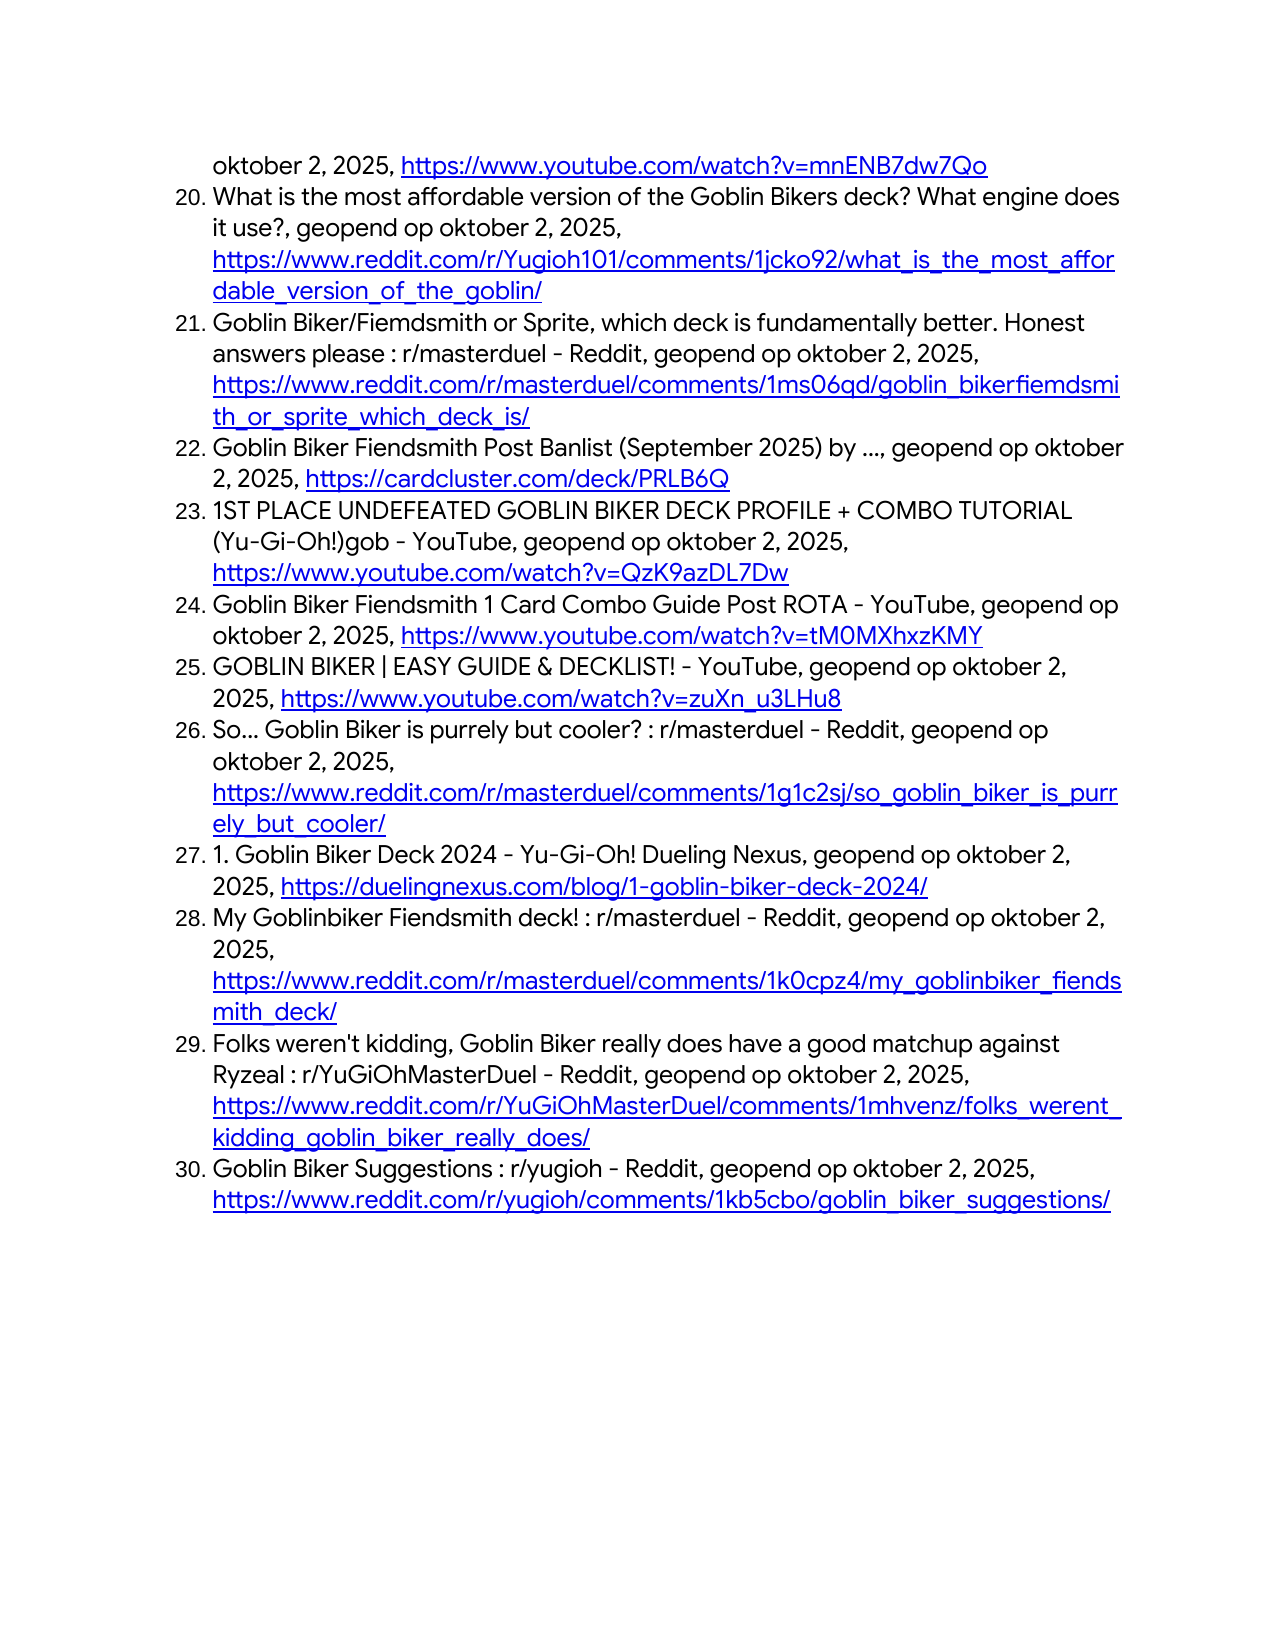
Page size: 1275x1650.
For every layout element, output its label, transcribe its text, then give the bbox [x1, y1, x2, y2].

list GOBLIN BIKER | EASY GUIDE & DECKLIST! - YouTube, geopend op oktober 2, 2025, https://www.youtube.com/watch?v=zuXn_u3LHu8 [175, 652, 1125, 714]
list 1. Goblin Biker Deck 2024 - Yu-Gi-Oh! Dueling Nexus, geopend op oktober 2, 2025, https://duelingnexus.com/blog/1-goblin-biker-deck-2024/ [175, 840, 1125, 902]
list 1ST PLACE UNDEFEATED GOBLIN BIKER DECK PROFILE + COMBO TUTORIAL (Yu-Gi-Oh!)gob - YouTube, geopend op oktober 2, 2025, https://www.youtube.com/watch?v=QzK9azDL7Dw [175, 495, 1125, 589]
list Goblin Biker/Fiemdsmith or Sprite, which deck is fundamentally better. Honest answers please : r/masterduel - Reddit, geopend op oktober 2, 2025, https://www.reddit.com/r/masterduel/comments/1ms06qd/goblin_bikerfiemdsmith_or_sprite_which_deck_is/ [175, 307, 1125, 432]
list My Goblinbiker Fiendsmith deck! : r/masterduel - Reddit, geopend op oktober 2, 2025, https://www.reddit.com/r/masterduel/comments/1k0cpz4/my_goblinbiker_fiendsmith_deck/ [175, 902, 1125, 1028]
list So... Goblin Biker is purrely but cooler? : r/masterduel - Reddit, geopend op oktober 2, 2025, https://www.reddit.com/r/masterduel/comments/1g1c2sj/so_goblin_biker_is_purrely_but_cooler/ [175, 714, 1125, 840]
list Goblin Biker Suggestions : r/yugioh - Reddit, geopend op oktober 2, 2025, https://www.reddit.com/r/yugioh/comments/1kb5cbo/goblin_biker_suggestions/ [175, 1153, 1125, 1216]
list Goblin Biker Fiendsmith Post Banlist (September 2025) by ..., geopend op oktober 2, 2025, https://cardcluster.com/deck/PRLB6Q [175, 432, 1125, 495]
list Goblin Biker Fiendsmith 1 Card Combo Guide Post ROTA - YouTube, geopend op oktober 2, 2025, https://www.youtube.com/watch?v=tM0MXhxzKMY [175, 589, 1125, 652]
list Folks weren't kidding, Goblin Biker really does have a good matchup against Ryzeal : r/YuGiOhMasterDuel - Reddit, geopend op oktober 2, 2025, https://www.reddit.com/r/YuGiOhMasterDuel/comments/1mhvenz/folks_werent_kidding_goblin_biker_really_does/ [175, 1028, 1125, 1153]
list What is the most affordable version of the Goblin Bikers deck? What engine does it use?, geopend op oktober 2, 2025, https://www.reddit.com/r/Yugioh101/comments/1jcko92/what_is_the_most_affordable_version_of_the_goblin/ [175, 181, 1125, 307]
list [175, 150, 1125, 181]
